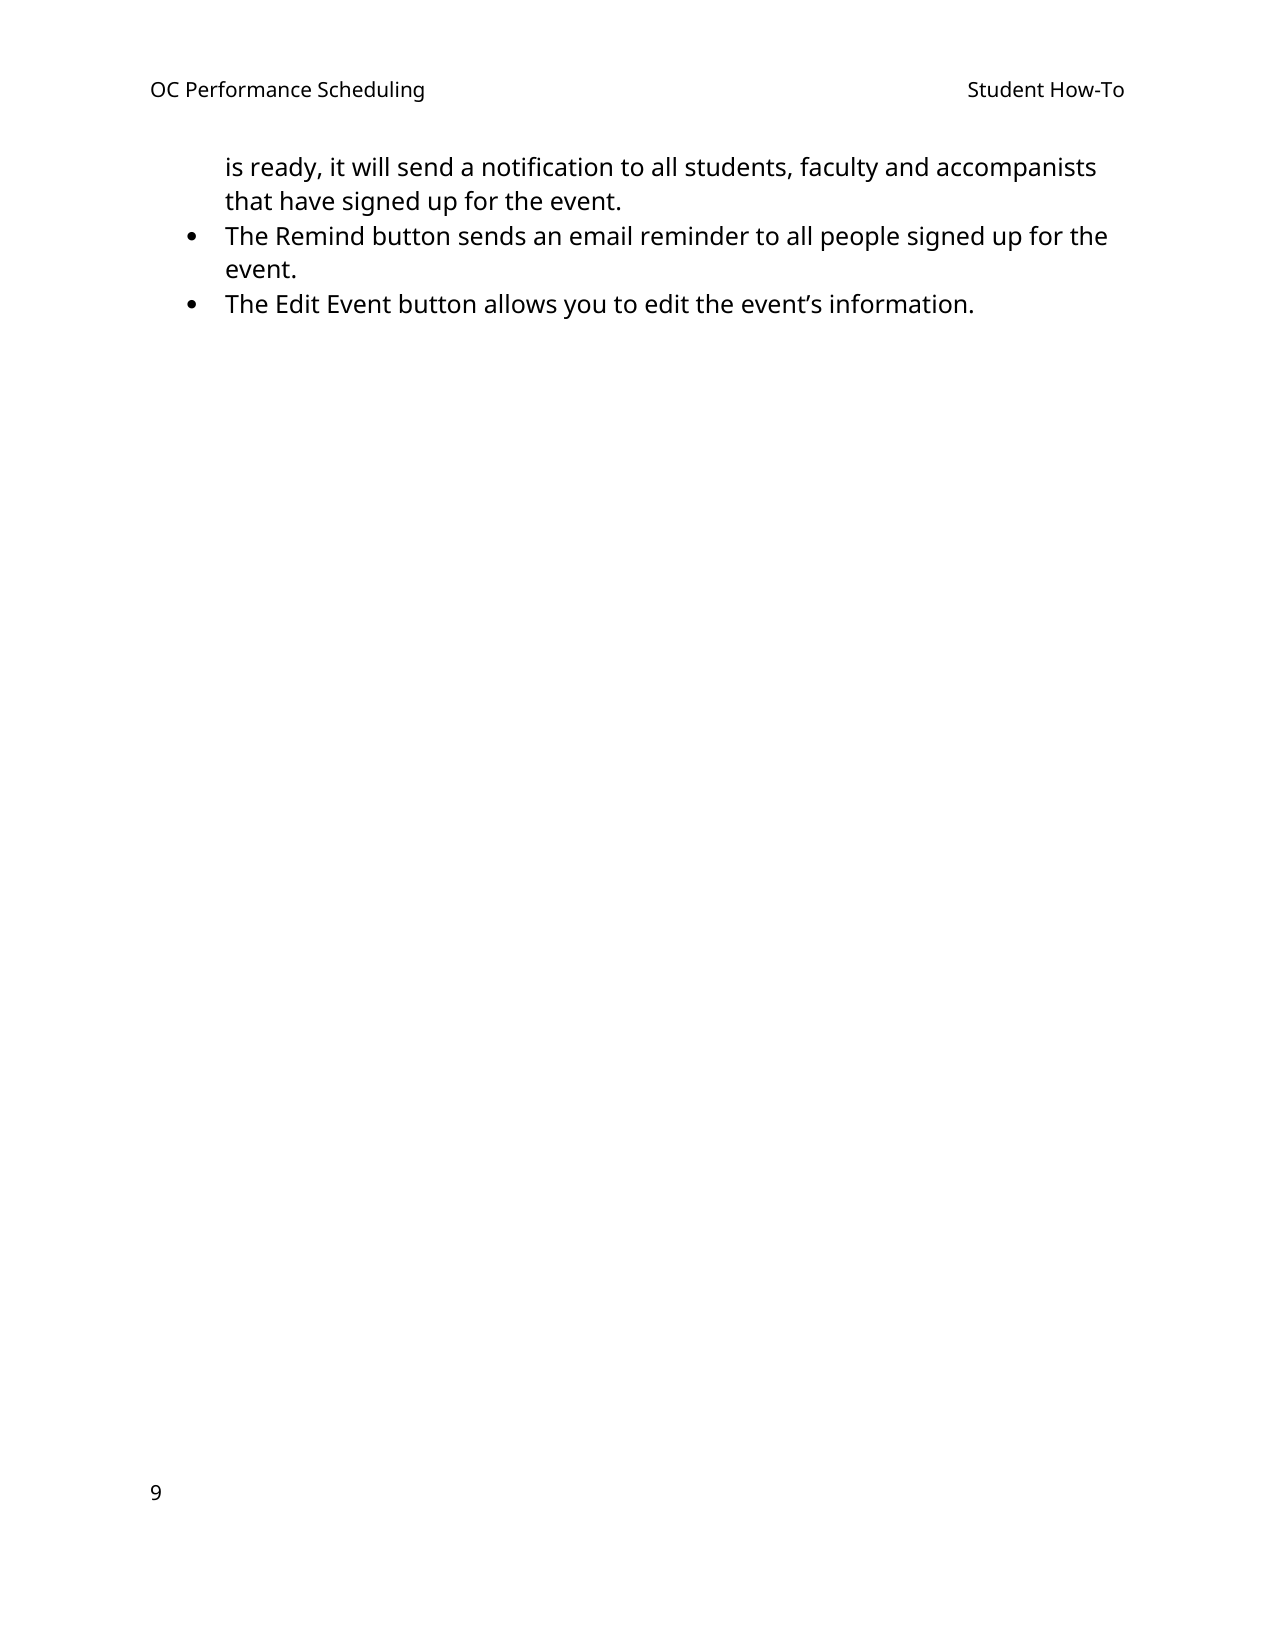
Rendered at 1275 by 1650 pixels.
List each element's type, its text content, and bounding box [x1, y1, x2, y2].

list The Remind button sends an email reminder to all people signed up for the event. [187, 218, 1125, 286]
list The Edit Event button allows you to edit the event’s information. [187, 286, 1125, 320]
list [187, 150, 1125, 218]
